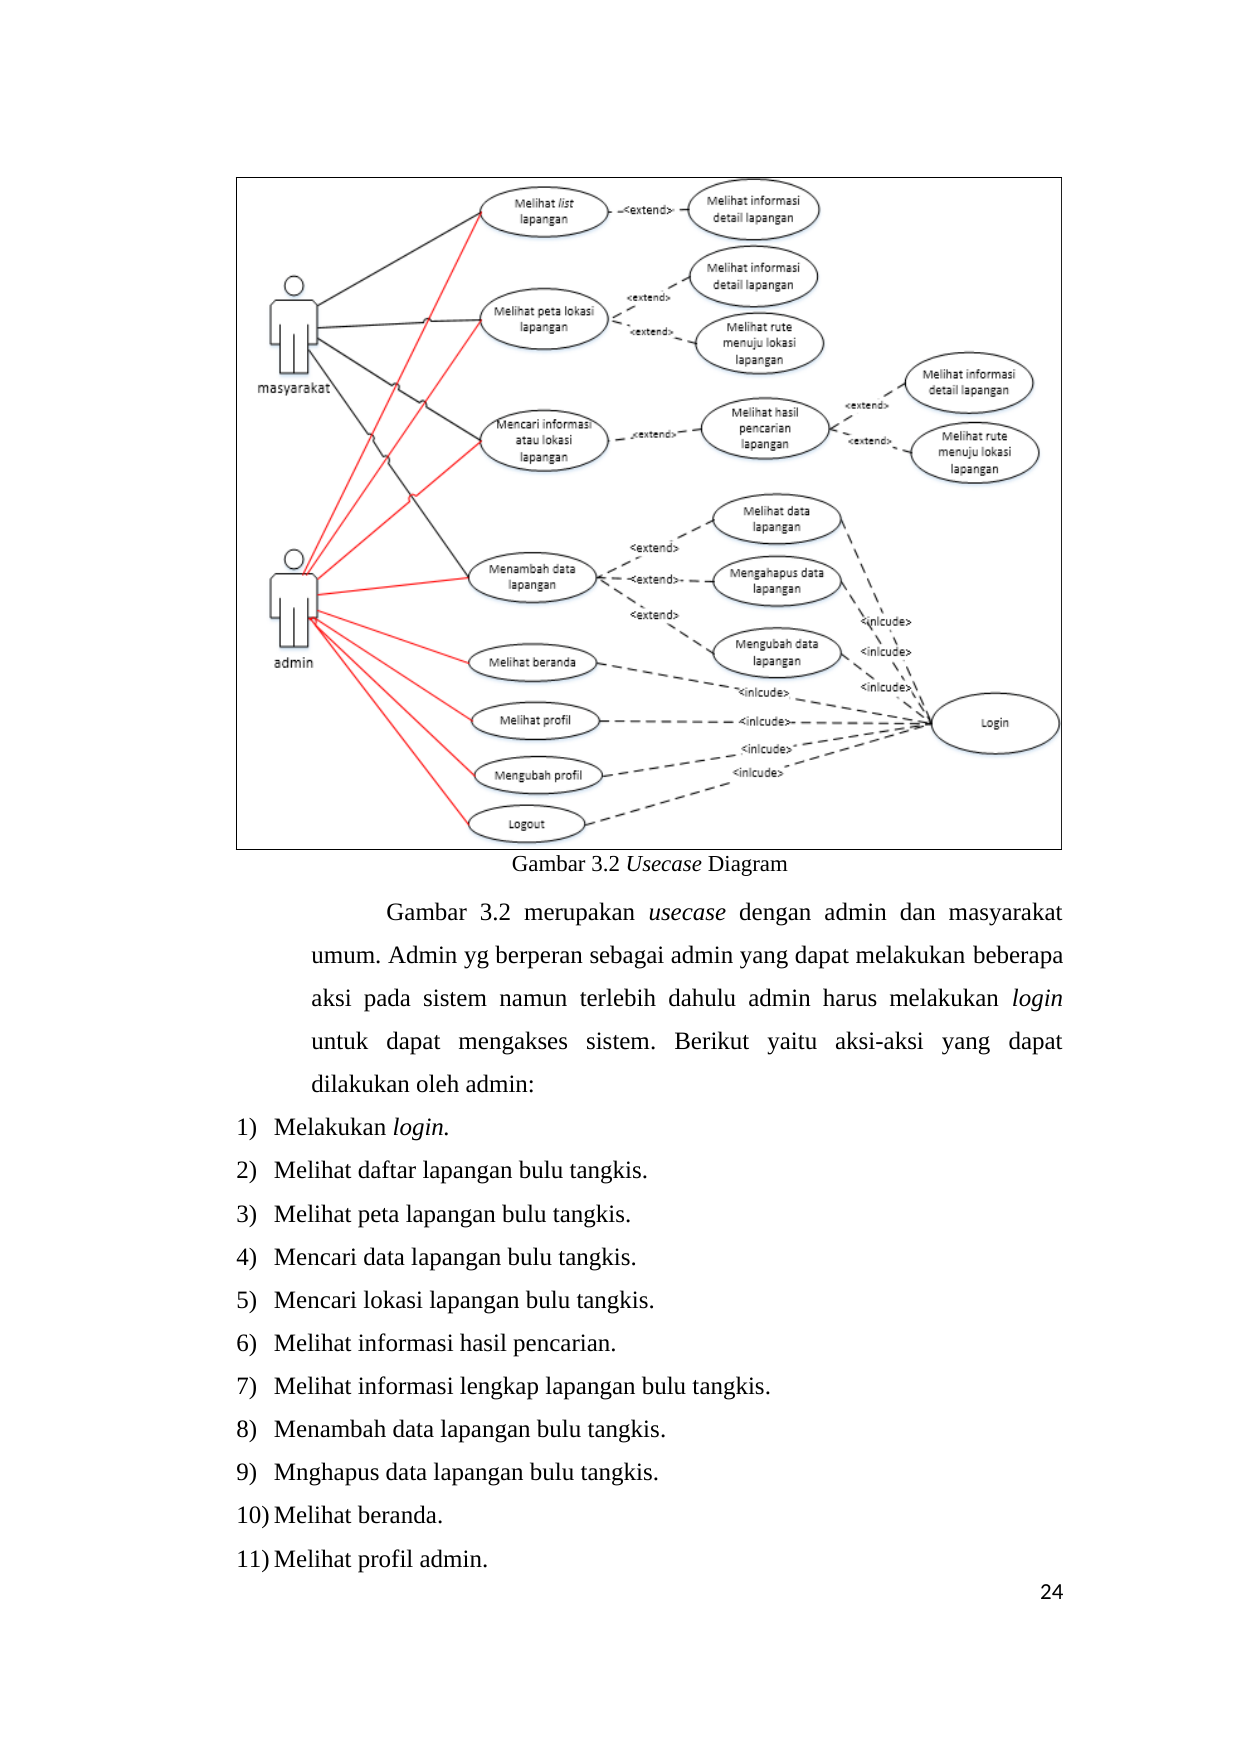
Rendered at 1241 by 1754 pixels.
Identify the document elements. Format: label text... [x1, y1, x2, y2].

list Melihat profil admin. [236, 1544, 1063, 1572]
list Mnghapus data lapangan bulu tangkis. [236, 1457, 1063, 1486]
list Melihat beranda. [236, 1501, 1063, 1529]
list Menambah data lapangan bulu tangkis. [236, 1414, 1063, 1443]
text Gambar 3.2 merupakan usecase dengan admin dan masyarakat umum. Admin yg berperan sebagai admin yang dapat melakukan beberapa aksi pada sistem namun terlebih dahulu admin harus melakukan login untuk dapat mengakses sistem. Berikut yaitu aksi-aksi yang dapat dilakukan oleh admin: [311, 897, 1063, 1098]
table_header [237, 178, 247, 848]
list Mencari data lapangan bulu tangkis. [236, 1242, 1063, 1271]
list Melakukan login. [236, 1112, 1063, 1141]
list Mencari lokasi lapangan bulu tangkis. [236, 1285, 1063, 1314]
list Melihat daftar lapangan bulu tangkis. [236, 1156, 1063, 1184]
text Gambar 3.2 Usecase Diagram [236, 849, 1063, 876]
list Melihat informasi lengkap lapangan bulu tangkis. [236, 1371, 1063, 1400]
list Melihat peta lapangan bulu tangkis. [236, 1199, 1063, 1227]
picture [247, 178, 1062, 849]
list Melihat informasi hasil pencarian. [236, 1328, 1063, 1357]
